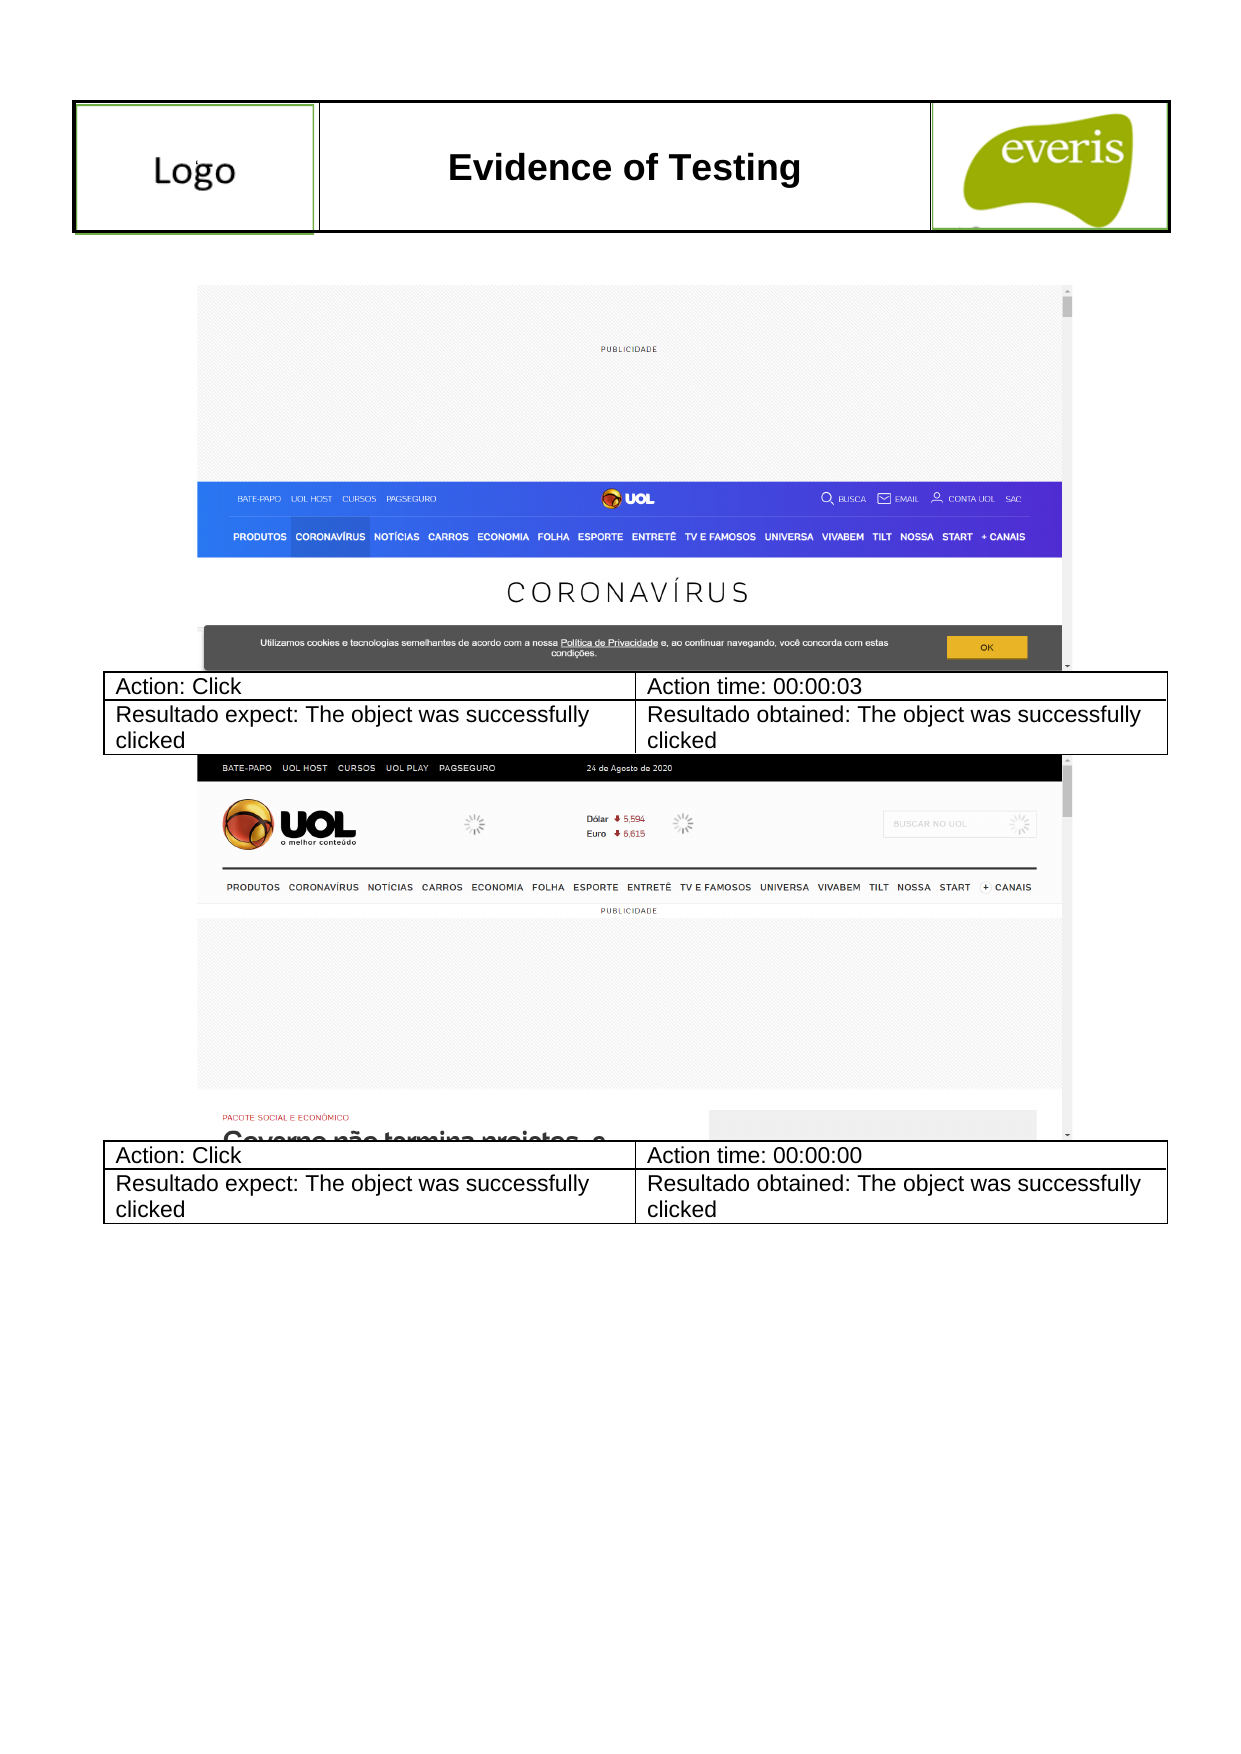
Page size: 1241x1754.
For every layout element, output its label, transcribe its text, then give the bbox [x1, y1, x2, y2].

table_cell Resultado obtained: The object was successfully clicked [636, 699, 1167, 753]
picture [197, 285, 1073, 671]
picture [932, 103, 1168, 230]
table_cell Resultado expect: The object was successfully clicked [105, 1170, 635, 1223]
table_header Action: Click [105, 673, 635, 699]
table_cell Resultado obtained: The object was successfully clicked [636, 1168, 1167, 1223]
table_header Action time: 00:00:03 [636, 673, 1167, 699]
table_header Action time: 00:00:00 [636, 1142, 1167, 1168]
table_cell Resultado expect: The object was successfully clicked [105, 701, 635, 753]
picture [76, 104, 315, 230]
picture [197, 755, 1073, 1140]
table_header Action: Click [105, 1142, 635, 1168]
